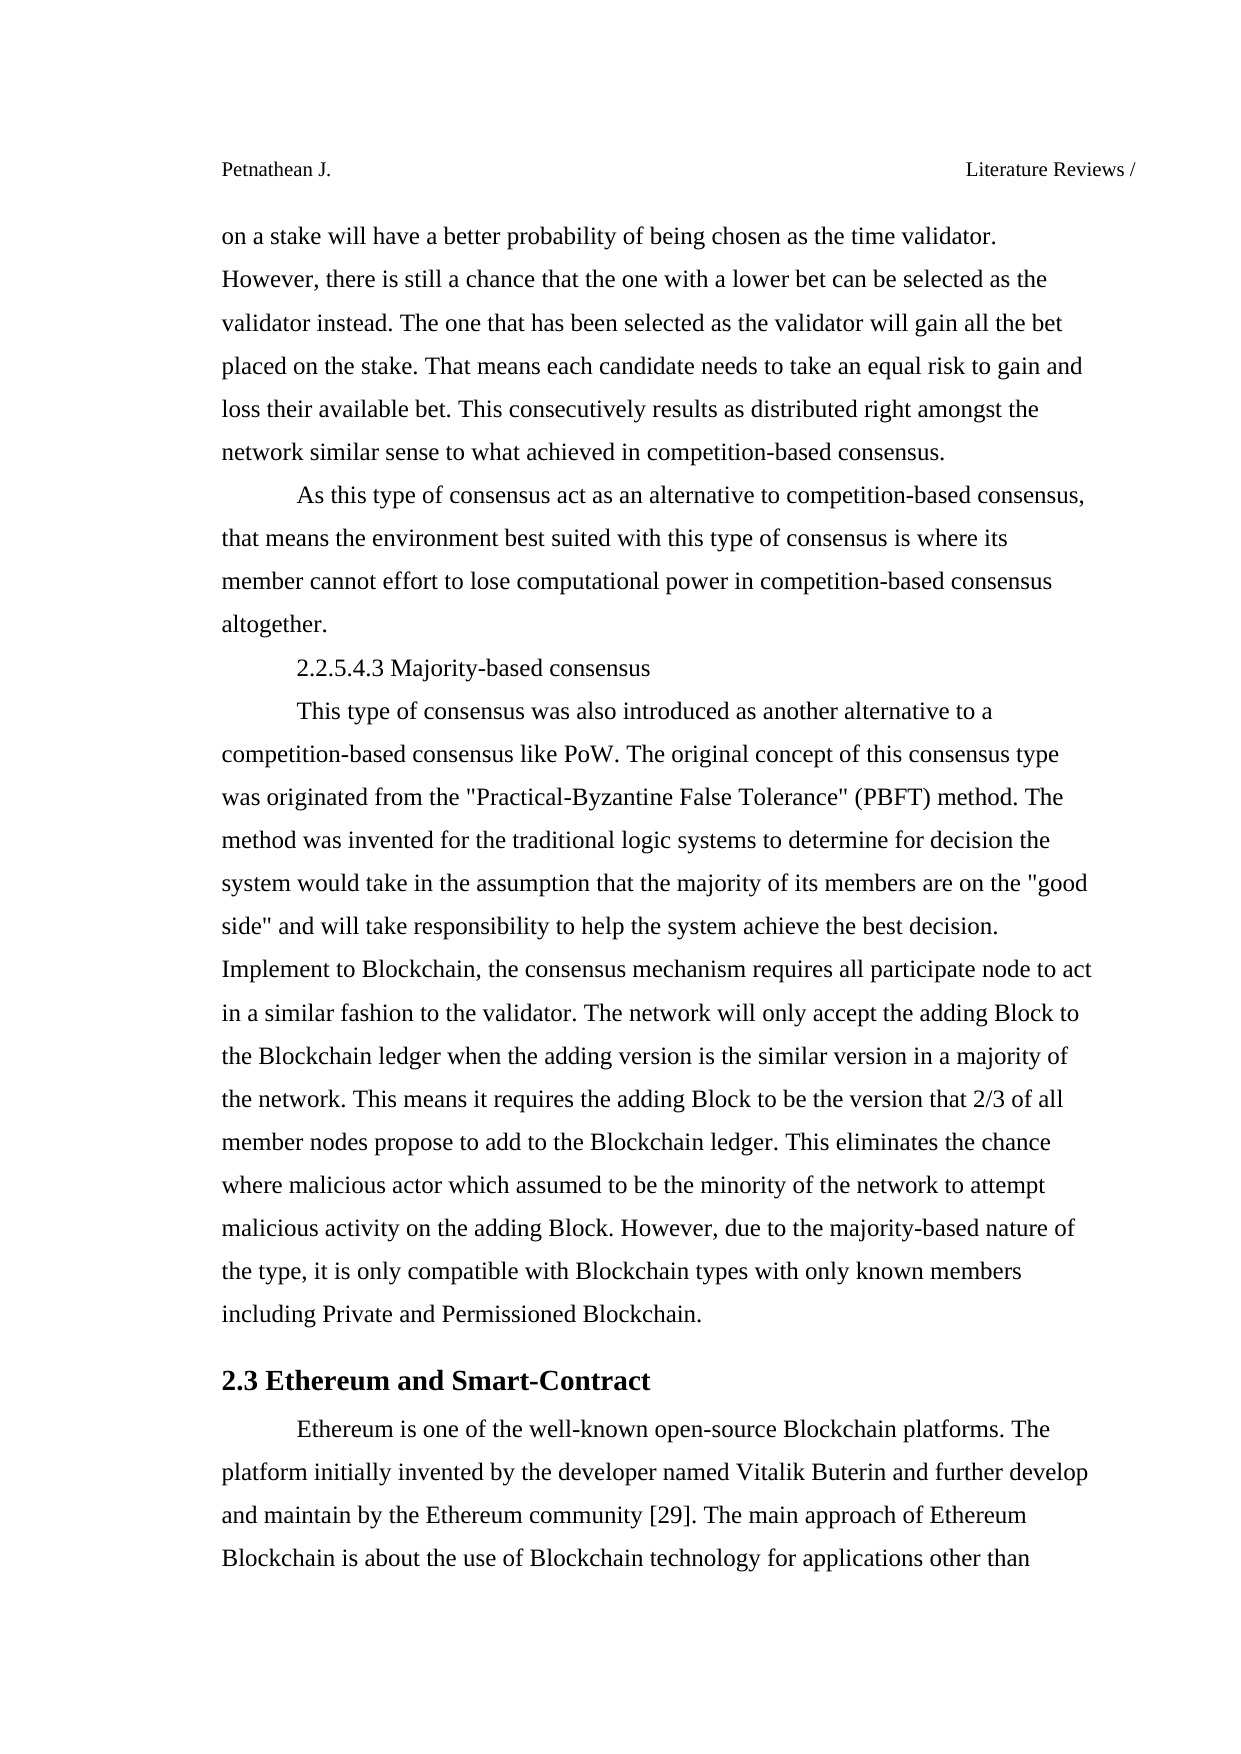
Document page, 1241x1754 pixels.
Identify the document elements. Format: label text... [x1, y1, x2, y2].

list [221, 1414, 1092, 1572]
list 2.2.5.4.3 Majority-based consensus [221, 653, 1092, 681]
text 2.3 Ethereum and Smart-Contract [221, 1363, 1092, 1397]
list As this type of consensus act as an alternative to competition-based consensus, that means the environment best suited with this type of consensus is where its member cannot effort to lose computational power in competition-based consensus altogether. [221, 480, 1092, 638]
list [221, 221, 1092, 466]
list This type of consensus was also introduced as another alternative to a competition-based consensus like PoW. The original concept of this consensus type was originated from the "Practical-Byzantine False Tolerance" (PBFT) method. The method was invented for the traditional logic systems to determine for decision the system would take in the assumption that the majority of its members are on the "good side" and will take responsibility to help the system achieve the best decision. Implement to Blockchain, the consensus mechanism requires all participate node to act in a similar fashion to the validator. The network will only accept the adding Block to the Blockchain ledger when the adding version is the similar version in a majority of the network. This means it requires the adding Block to be the version that 2/3 of all member nodes propose to add to the Blockchain ledger. This eliminates the chance where malicious actor which assumed to be the minority of the network to attempt malicious activity on the adding Block. However, due to the majority-based nature of the type, it is only compatible with Blockchain types with only known members including Private and Permissioned Blockchain. [221, 696, 1092, 1328]
